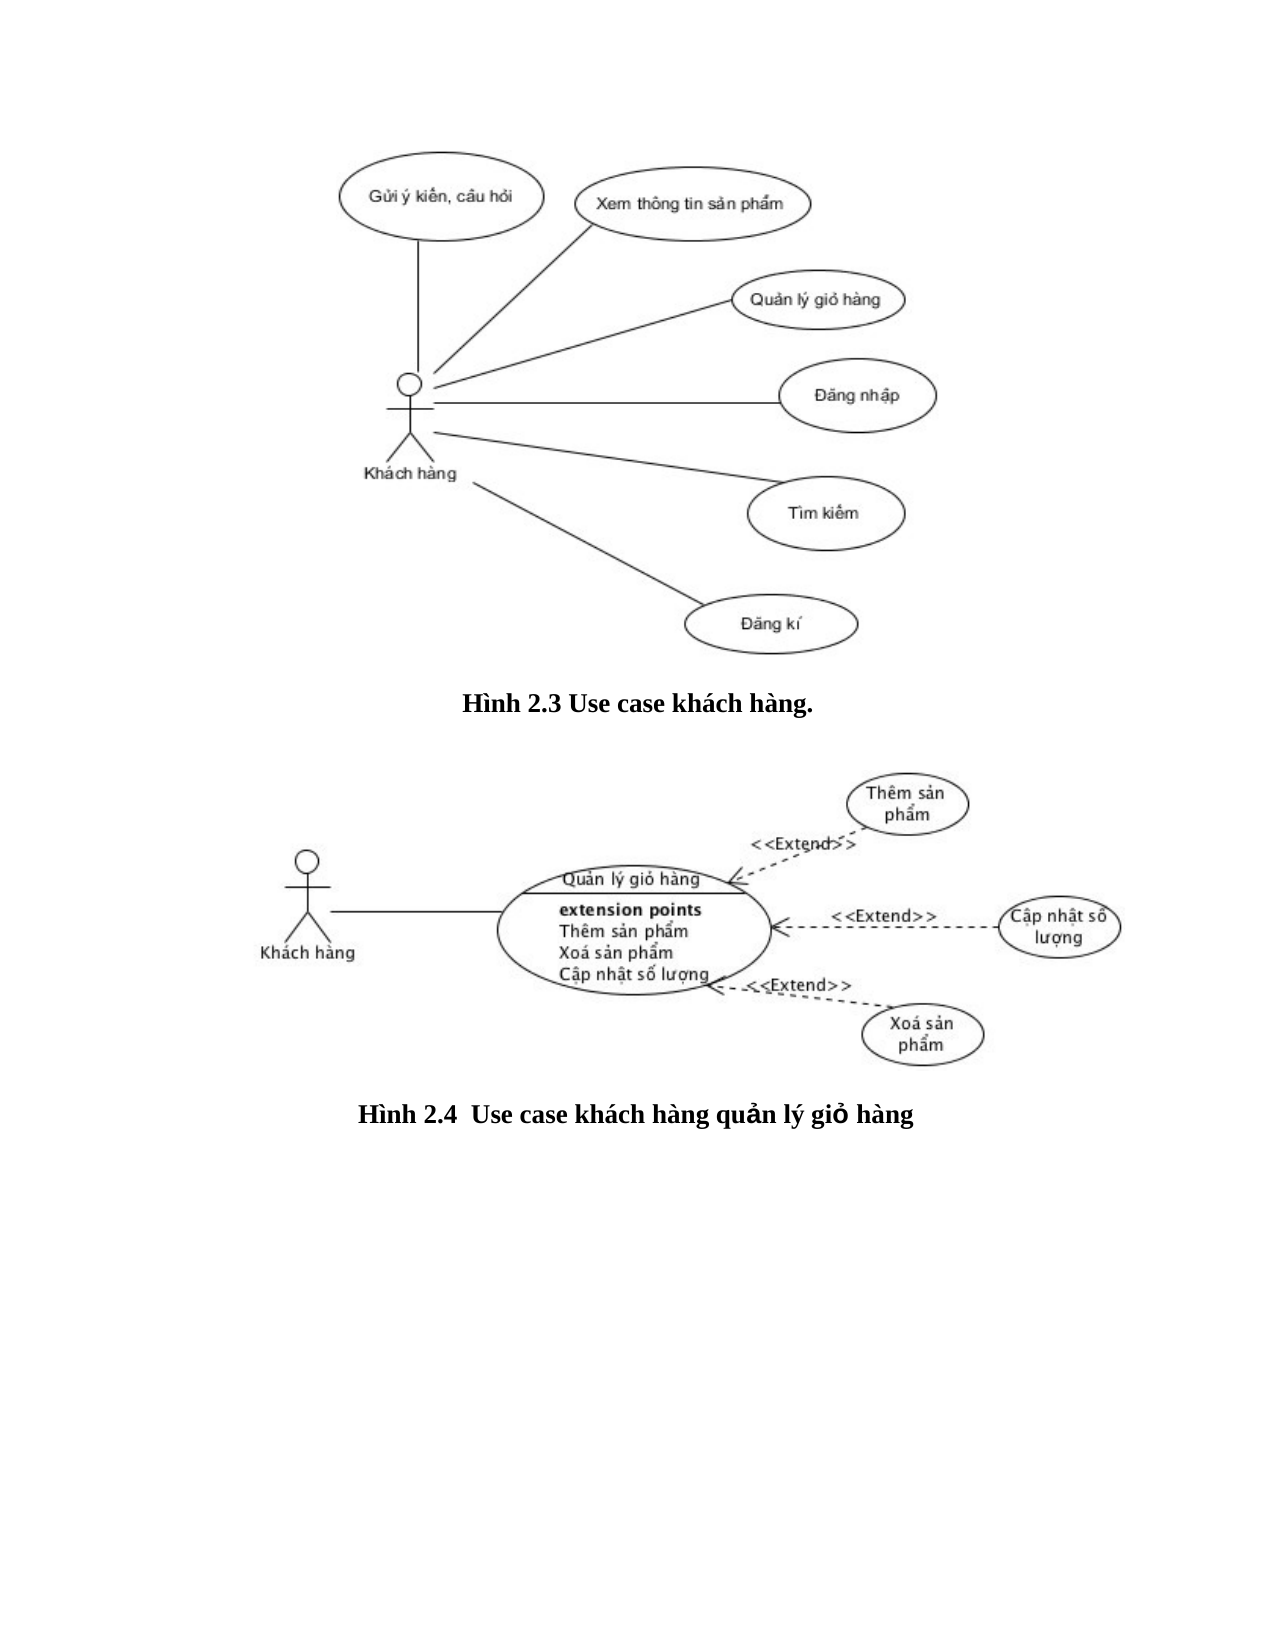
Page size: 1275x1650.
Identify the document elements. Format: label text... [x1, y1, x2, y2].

text Hình 2.3 Use case khách hàng. [462, 687, 1135, 718]
picture [336, 150, 942, 659]
picture [242, 770, 1125, 1071]
text Hình 2.4 Use case khách hàng quản lý giỏ hàng [358, 1098, 1135, 1129]
